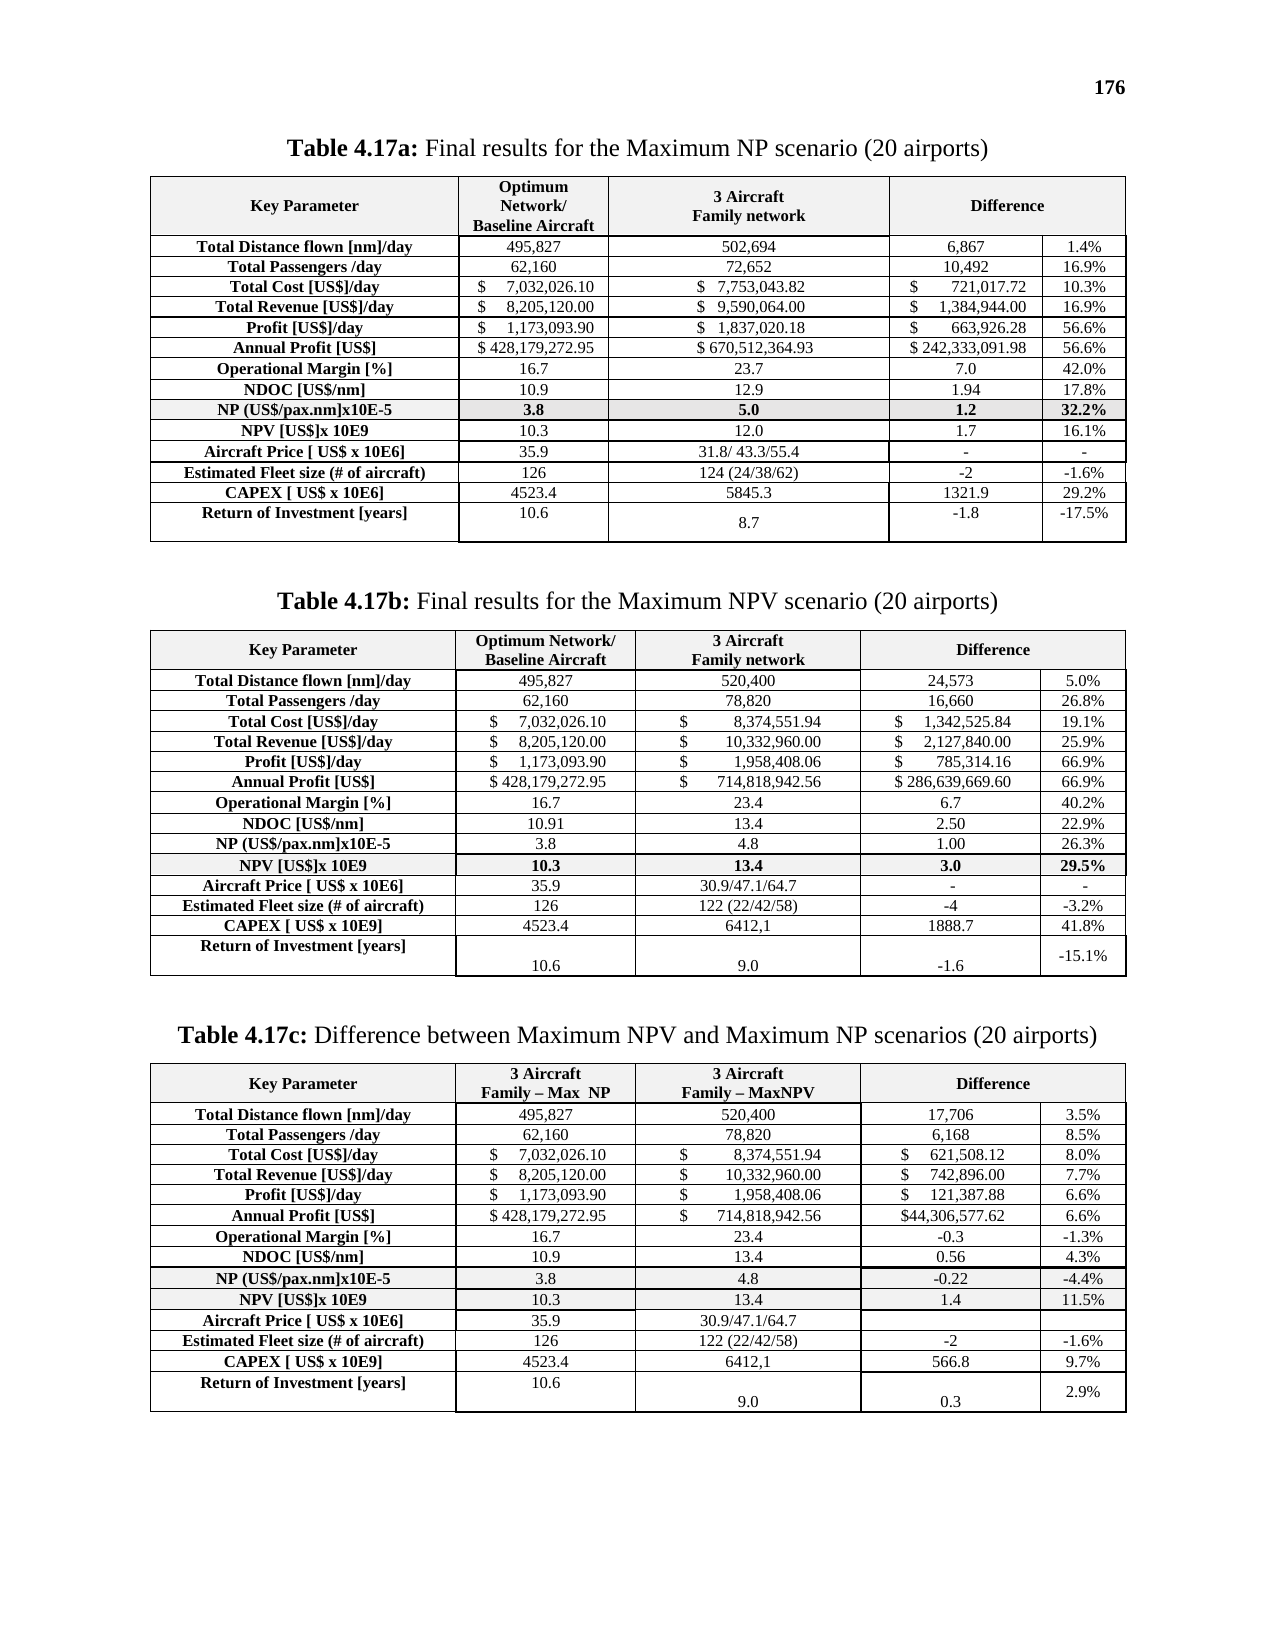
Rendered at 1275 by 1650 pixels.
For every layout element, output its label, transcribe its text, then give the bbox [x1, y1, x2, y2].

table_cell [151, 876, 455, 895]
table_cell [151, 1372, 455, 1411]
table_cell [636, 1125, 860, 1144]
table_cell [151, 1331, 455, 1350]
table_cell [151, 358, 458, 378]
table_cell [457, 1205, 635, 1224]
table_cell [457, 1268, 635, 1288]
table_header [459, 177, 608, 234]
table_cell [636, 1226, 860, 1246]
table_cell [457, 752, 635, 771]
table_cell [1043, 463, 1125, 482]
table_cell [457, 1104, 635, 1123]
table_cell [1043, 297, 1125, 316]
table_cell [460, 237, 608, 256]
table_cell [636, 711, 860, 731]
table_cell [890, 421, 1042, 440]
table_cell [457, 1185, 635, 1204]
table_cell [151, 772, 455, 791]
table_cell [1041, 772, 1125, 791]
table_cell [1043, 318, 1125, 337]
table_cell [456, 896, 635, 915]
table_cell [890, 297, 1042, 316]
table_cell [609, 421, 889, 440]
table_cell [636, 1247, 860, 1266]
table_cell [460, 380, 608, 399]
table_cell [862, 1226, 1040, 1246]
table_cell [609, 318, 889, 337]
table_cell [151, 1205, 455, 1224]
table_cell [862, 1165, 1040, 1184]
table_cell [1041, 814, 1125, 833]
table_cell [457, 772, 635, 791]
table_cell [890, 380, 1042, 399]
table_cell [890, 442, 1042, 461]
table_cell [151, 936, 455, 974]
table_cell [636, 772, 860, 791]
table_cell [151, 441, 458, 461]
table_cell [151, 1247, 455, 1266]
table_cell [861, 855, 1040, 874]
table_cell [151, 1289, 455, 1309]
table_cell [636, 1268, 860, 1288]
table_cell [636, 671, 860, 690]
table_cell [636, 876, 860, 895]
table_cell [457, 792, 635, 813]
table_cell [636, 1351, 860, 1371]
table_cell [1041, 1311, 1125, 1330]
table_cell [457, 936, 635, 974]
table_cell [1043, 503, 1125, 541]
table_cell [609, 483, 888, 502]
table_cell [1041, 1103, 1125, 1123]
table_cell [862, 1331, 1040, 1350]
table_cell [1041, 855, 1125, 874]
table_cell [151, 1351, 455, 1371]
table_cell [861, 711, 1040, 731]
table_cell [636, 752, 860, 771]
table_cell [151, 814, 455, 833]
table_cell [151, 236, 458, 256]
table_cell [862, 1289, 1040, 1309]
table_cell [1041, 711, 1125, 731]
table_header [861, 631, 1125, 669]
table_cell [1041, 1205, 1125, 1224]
text Table 4.17b: Final results for the Maximum NPV scenario (20 airports) [150, 586, 1125, 615]
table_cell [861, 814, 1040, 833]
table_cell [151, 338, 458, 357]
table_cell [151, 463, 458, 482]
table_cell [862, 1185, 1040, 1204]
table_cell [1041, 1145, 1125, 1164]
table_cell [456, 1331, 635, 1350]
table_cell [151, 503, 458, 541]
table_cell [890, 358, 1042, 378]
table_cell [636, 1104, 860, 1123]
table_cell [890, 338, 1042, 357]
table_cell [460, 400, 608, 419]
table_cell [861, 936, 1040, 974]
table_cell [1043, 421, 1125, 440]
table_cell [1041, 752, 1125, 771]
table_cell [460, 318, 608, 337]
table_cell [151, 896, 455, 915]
text Table 4.17c: Difference between Maximum NPV and Maximum NP scenarios (20 airports) [150, 1020, 1125, 1048]
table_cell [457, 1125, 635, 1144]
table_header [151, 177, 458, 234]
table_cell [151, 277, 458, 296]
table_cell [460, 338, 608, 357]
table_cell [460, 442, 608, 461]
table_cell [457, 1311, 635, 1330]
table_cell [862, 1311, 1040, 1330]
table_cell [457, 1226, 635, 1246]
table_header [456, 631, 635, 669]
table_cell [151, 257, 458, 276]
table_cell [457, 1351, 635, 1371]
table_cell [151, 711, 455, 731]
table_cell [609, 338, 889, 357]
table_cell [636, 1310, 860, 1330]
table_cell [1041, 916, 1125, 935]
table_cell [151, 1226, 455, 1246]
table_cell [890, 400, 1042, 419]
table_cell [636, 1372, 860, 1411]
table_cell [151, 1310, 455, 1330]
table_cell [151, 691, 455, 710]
text Table 4.17a: Final results for the Maximum NP scenario (20 airports) [150, 133, 1125, 162]
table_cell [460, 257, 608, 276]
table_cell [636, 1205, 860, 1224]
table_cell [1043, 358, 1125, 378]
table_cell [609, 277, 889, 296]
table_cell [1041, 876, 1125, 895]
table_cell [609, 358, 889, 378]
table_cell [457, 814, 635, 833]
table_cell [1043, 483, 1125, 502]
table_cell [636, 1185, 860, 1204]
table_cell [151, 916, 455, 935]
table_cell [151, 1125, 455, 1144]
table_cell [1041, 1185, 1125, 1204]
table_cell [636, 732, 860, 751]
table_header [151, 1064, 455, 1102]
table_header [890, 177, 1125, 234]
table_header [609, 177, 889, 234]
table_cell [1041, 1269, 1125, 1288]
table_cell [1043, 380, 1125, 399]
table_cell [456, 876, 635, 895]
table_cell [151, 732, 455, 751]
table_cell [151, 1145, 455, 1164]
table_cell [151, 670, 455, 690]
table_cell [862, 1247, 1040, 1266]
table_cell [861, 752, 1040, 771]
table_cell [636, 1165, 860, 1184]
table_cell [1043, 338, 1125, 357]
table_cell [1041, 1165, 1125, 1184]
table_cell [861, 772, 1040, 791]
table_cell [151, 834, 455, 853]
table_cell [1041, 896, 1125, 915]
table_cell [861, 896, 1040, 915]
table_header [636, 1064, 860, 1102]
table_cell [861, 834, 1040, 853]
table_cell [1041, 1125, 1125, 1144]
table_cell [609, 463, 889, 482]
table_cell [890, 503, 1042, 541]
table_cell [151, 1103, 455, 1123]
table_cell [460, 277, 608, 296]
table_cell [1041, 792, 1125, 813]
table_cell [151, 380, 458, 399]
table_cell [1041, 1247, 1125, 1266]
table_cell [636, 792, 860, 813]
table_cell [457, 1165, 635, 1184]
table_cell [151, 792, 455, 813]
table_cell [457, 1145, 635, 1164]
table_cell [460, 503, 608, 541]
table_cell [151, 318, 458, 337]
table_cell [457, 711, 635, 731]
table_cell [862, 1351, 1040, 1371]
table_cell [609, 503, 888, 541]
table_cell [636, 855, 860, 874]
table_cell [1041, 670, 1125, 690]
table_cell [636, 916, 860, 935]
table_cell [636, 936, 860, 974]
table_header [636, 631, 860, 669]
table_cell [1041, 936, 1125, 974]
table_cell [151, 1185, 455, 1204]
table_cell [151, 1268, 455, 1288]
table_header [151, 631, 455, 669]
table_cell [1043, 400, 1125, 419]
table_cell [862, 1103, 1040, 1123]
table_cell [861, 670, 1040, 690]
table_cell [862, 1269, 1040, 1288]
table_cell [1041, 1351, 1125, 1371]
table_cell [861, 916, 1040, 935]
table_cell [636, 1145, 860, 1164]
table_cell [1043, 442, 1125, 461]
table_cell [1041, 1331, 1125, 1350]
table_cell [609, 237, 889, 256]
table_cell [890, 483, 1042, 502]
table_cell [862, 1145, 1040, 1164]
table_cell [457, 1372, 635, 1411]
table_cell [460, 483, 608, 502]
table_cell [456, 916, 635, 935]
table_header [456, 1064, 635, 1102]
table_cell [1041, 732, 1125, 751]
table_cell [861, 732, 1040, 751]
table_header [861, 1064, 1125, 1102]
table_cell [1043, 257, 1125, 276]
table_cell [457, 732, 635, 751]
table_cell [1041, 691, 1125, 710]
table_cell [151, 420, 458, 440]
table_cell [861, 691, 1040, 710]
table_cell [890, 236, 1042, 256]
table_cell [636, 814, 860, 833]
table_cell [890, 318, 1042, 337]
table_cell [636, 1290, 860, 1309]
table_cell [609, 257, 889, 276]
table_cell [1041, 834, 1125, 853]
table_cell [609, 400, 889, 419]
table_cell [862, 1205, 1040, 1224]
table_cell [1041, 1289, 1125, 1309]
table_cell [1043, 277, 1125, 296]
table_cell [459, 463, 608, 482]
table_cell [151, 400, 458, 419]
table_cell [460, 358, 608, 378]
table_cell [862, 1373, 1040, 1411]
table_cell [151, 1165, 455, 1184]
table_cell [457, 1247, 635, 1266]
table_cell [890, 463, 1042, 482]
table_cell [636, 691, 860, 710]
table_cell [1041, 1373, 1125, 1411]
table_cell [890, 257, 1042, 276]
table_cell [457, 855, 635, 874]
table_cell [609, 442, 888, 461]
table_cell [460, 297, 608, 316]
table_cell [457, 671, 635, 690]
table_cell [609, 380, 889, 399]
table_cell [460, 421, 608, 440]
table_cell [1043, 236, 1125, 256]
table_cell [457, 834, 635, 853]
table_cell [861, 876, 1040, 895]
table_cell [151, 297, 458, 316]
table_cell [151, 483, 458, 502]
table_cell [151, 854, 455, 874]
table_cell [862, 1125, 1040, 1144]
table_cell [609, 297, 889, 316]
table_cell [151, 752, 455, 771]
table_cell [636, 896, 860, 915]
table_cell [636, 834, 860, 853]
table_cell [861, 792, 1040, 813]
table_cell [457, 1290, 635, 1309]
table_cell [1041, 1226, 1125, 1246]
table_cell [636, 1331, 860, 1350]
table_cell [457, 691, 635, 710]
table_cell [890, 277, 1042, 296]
